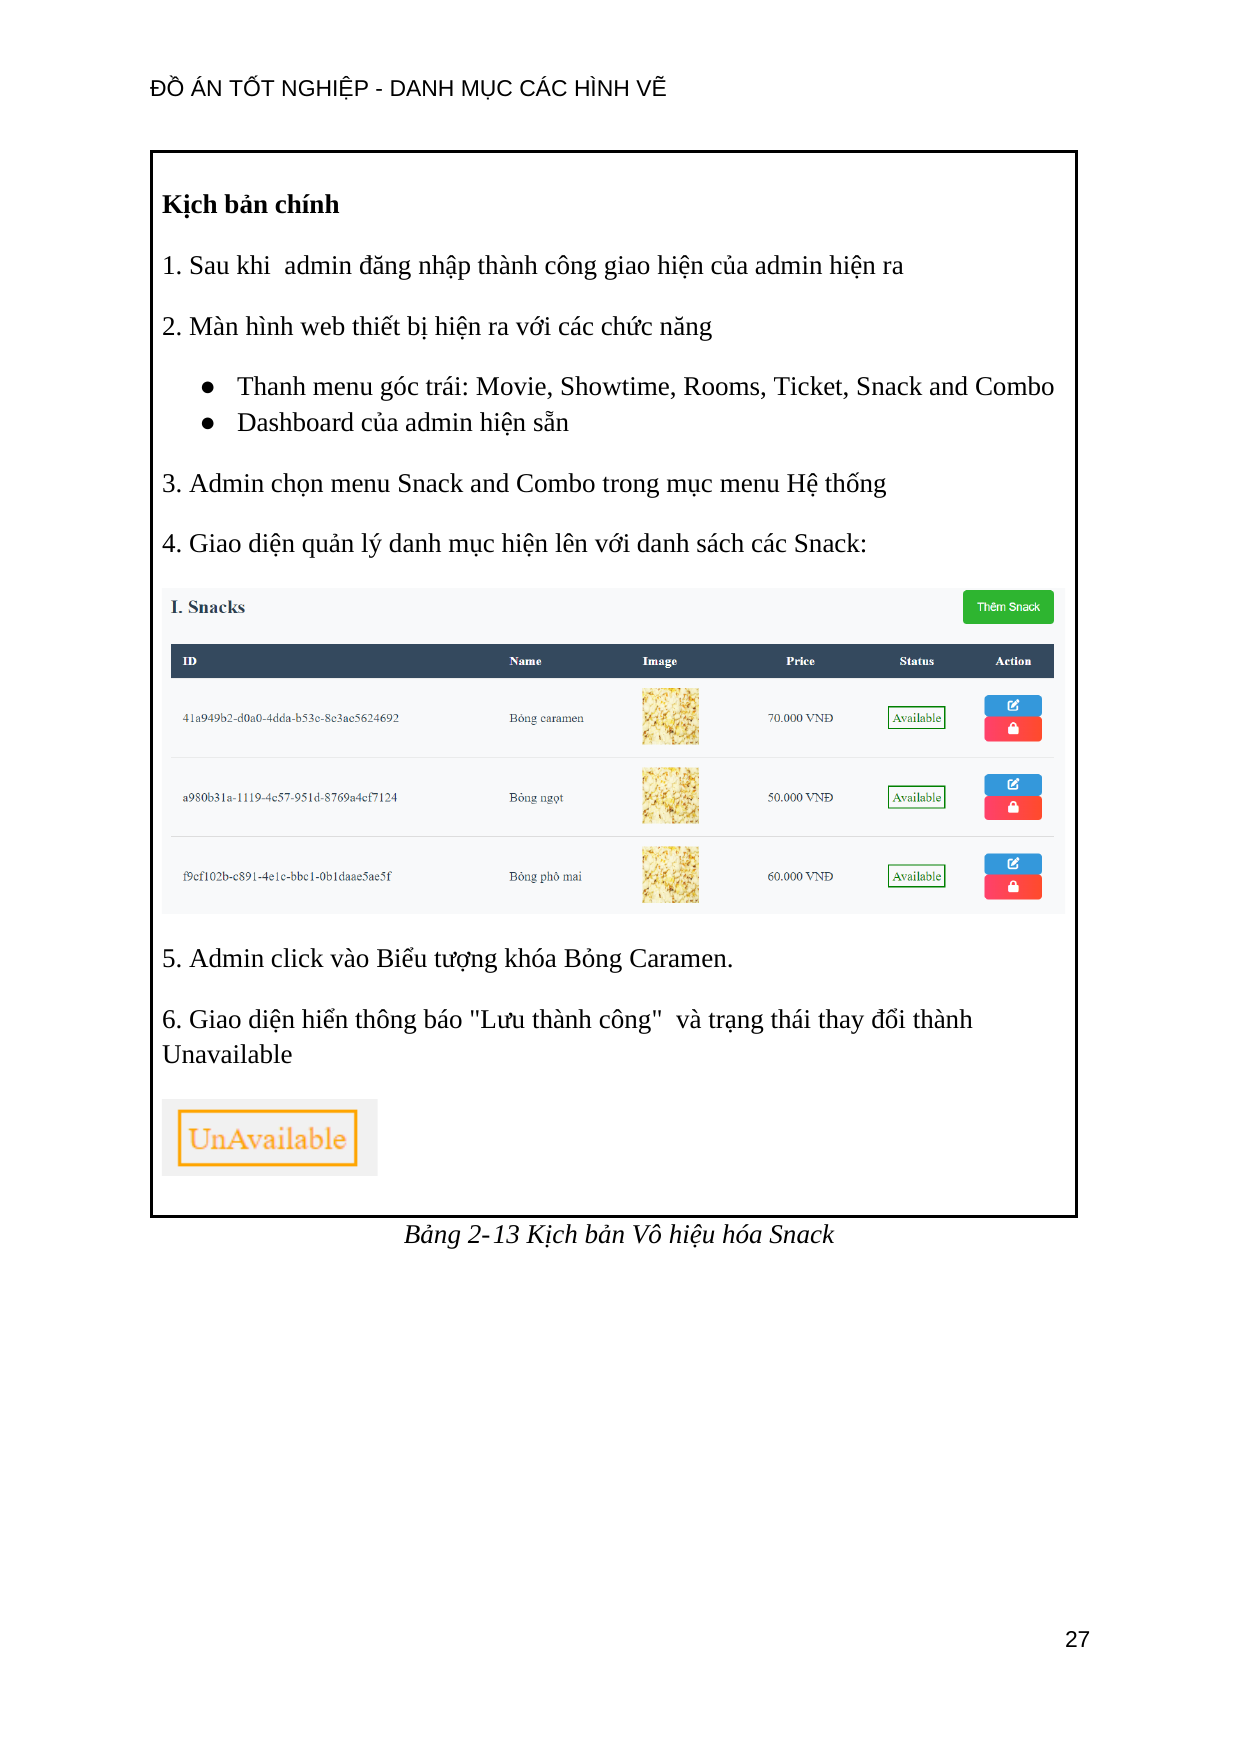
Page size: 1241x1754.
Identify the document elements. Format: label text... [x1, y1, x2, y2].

picture [161, 1099, 378, 1176]
table_cell Kịch bản chính 1. Sau khi admin đăng nhập thành công giao hiện của admin hiện ra 2. Màn hình web thiết bị hiện ra với các chức năng Thanh menu góc trái: Movie, Showtime, Rooms, Ticket, Snack and Combo Dashboard của admin hiện sẵn 3. Admin chọn menu Snack and Combo trong mục menu Hệ thống 4. Giao diện quản lý danh mục hiện lên với danh sách các Snack: 5. Admin click vào Biểu tượng khóa Bỏng Caramen. 6. Giao diện hiển thông báo "Lưu thành công" và trạng thái thay đổi thành Unavailable [153, 153, 1075, 1215]
picture [161, 588, 1065, 914]
